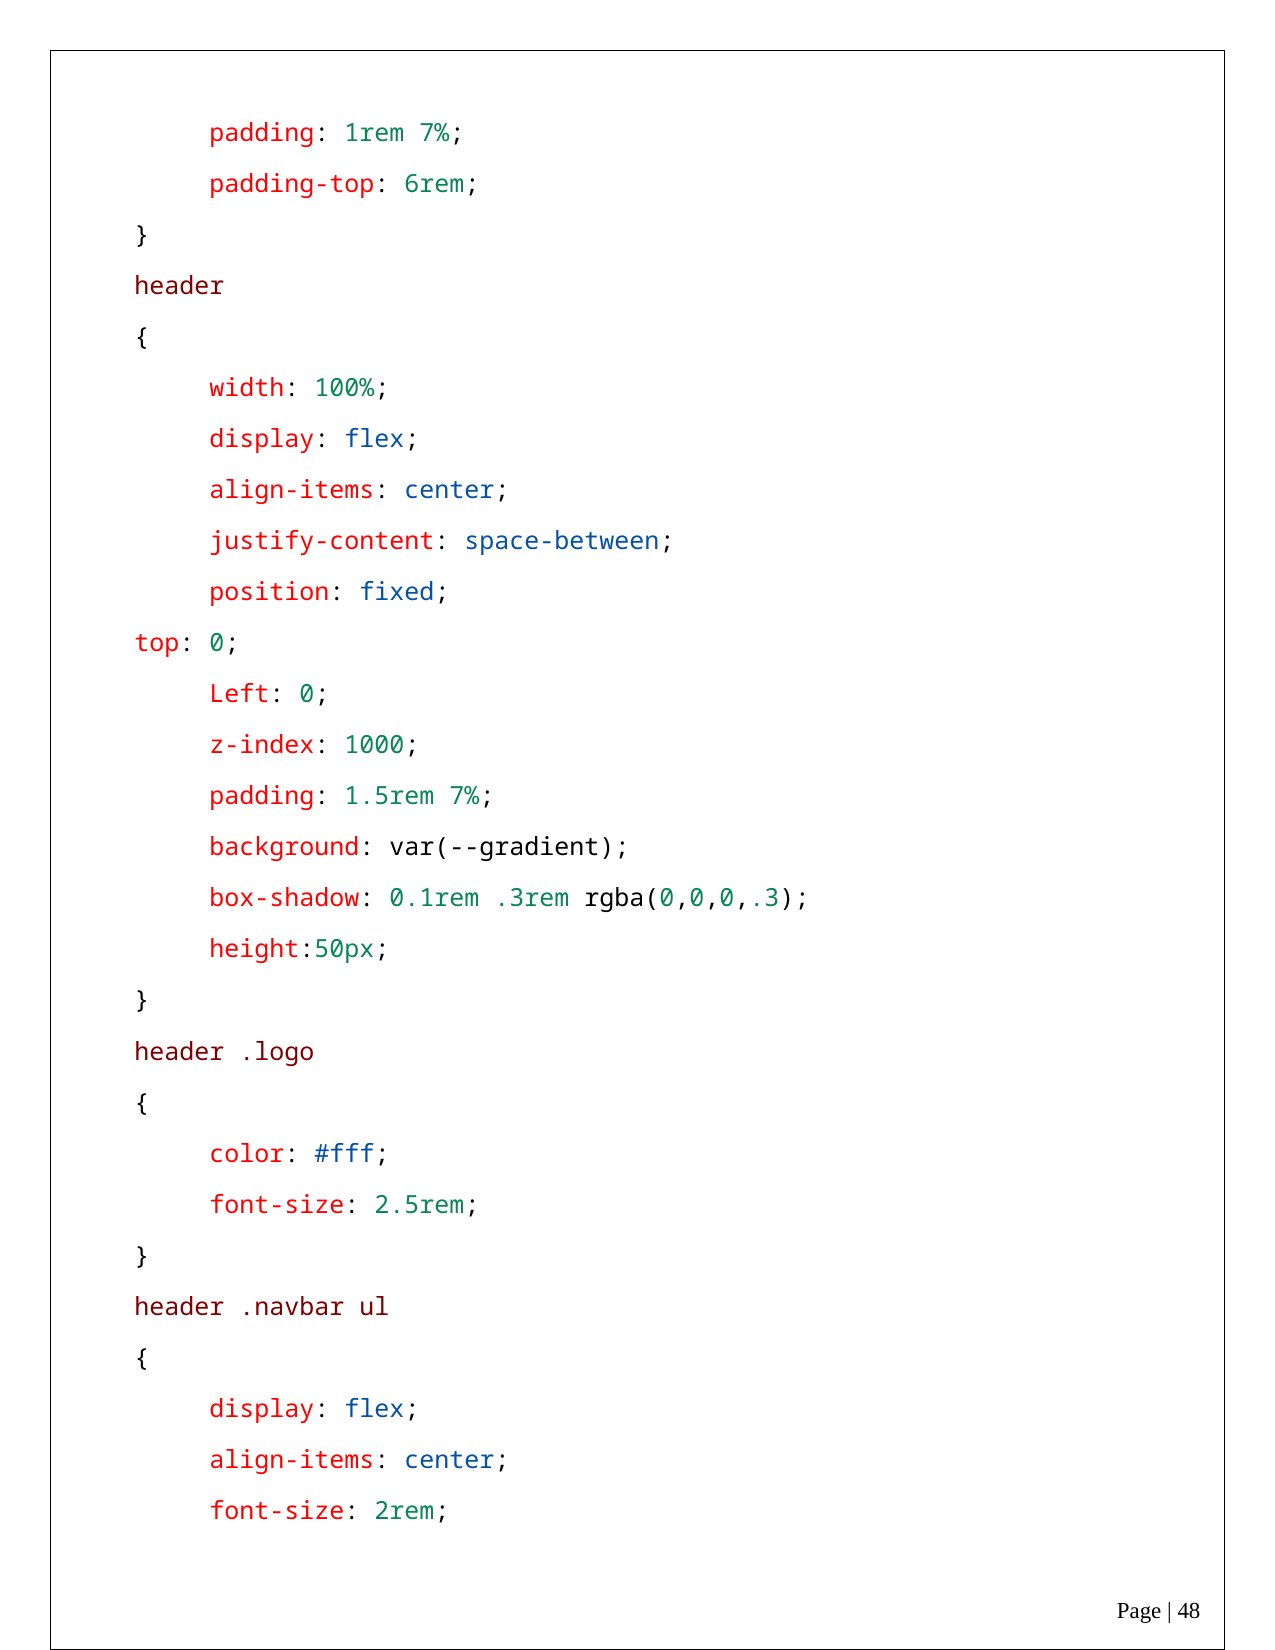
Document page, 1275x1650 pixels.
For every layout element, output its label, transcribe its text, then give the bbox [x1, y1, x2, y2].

text color: #fff; [134, 1135, 1141, 1169]
text justify-content: space-between; [134, 523, 1141, 557]
text background: var(--gradient); [134, 829, 1141, 863]
text display: flex; [134, 1391, 1141, 1424]
text } [134, 1237, 1141, 1271]
text } [134, 217, 1141, 251]
text padding: 1.5rem 7%; [134, 778, 1141, 812]
text { [134, 319, 1141, 353]
text header .navbar ul [134, 1288, 1141, 1322]
text header .logo [134, 1033, 1141, 1067]
text { [134, 1084, 1141, 1118]
text height:50px; [134, 931, 1141, 965]
text top: 0; [134, 625, 1141, 659]
text } [134, 982, 1141, 1016]
text box-shadow: 0.1rem .3rem rgba(0,0,0,.3); [134, 880, 1141, 914]
text header [134, 268, 1141, 302]
text padding: 1rem 7%; [134, 114, 1141, 148]
text display: flex; [134, 421, 1141, 455]
text align-items: center; [134, 472, 1141, 506]
text z-index: 1000; [134, 727, 1141, 761]
text font-size: 2rem; [134, 1493, 1141, 1527]
text padding-top: 6rem; [134, 166, 1141, 199]
text Left: 0; [134, 676, 1141, 710]
text width: 100%; [134, 370, 1141, 404]
text align-items: center; [134, 1442, 1141, 1476]
text position: fixed; [134, 574, 1141, 608]
text { [134, 1339, 1141, 1373]
text font-size: 2.5rem; [134, 1186, 1141, 1220]
